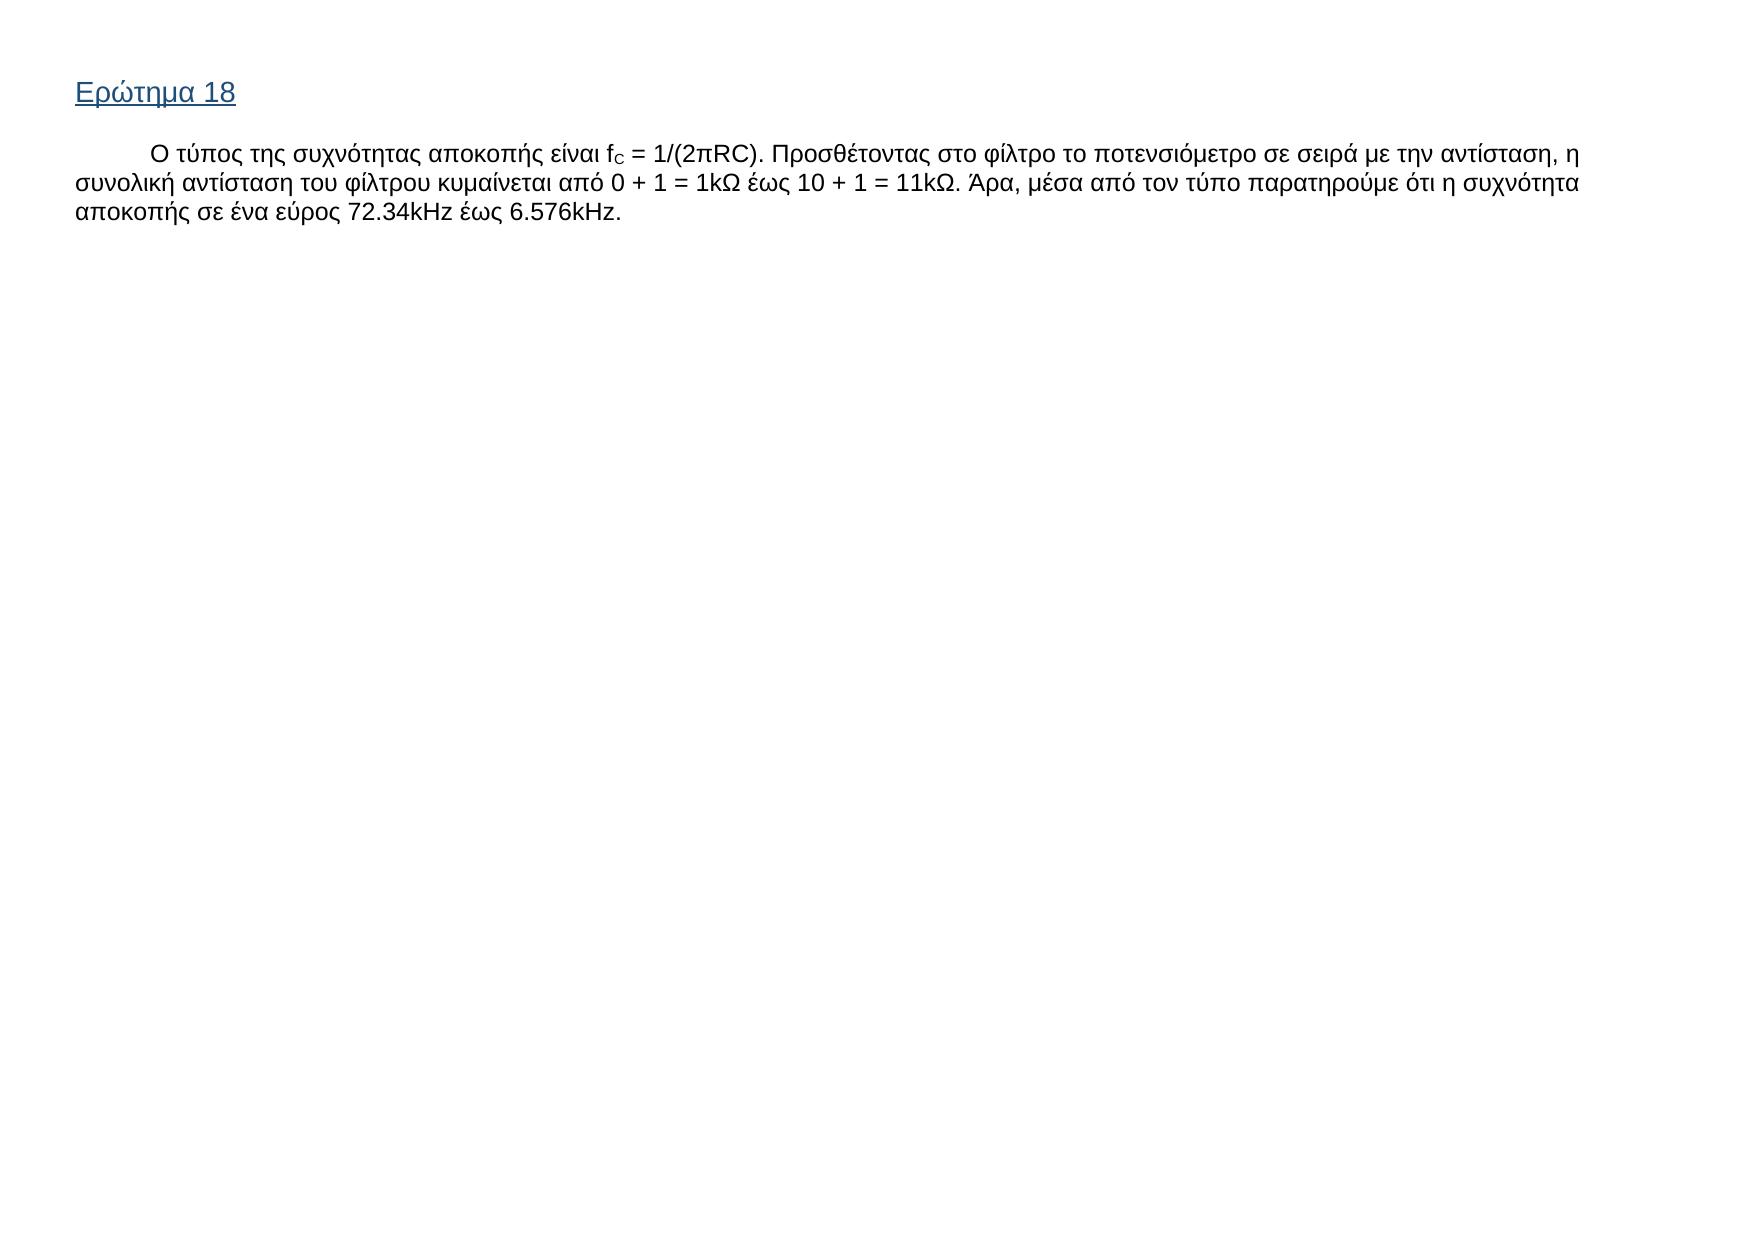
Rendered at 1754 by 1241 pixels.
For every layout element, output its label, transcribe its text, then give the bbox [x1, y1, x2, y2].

text Ερώτημα 18 [75, 75, 1679, 108]
text Ο τύπος της συχνότητας αποκοπής είναι fC = 1/(2πRC). Προσθέτοντας στο φίλτρο το ποτενσιόμετρο σε σειρά με την αντίσταση, η συνολική αντίσταση του φίλτρου κυμαίνεται από 0 + 1 = 1kΩ έως 10 + 1 = 11kΩ. Άρα, μέσα από τον τύπο παρατηρούμε ότι η συχνότητα αποκοπής σε ένα εύρος 72.34kHz έως 6.576kHz. [75, 139, 1679, 225]
